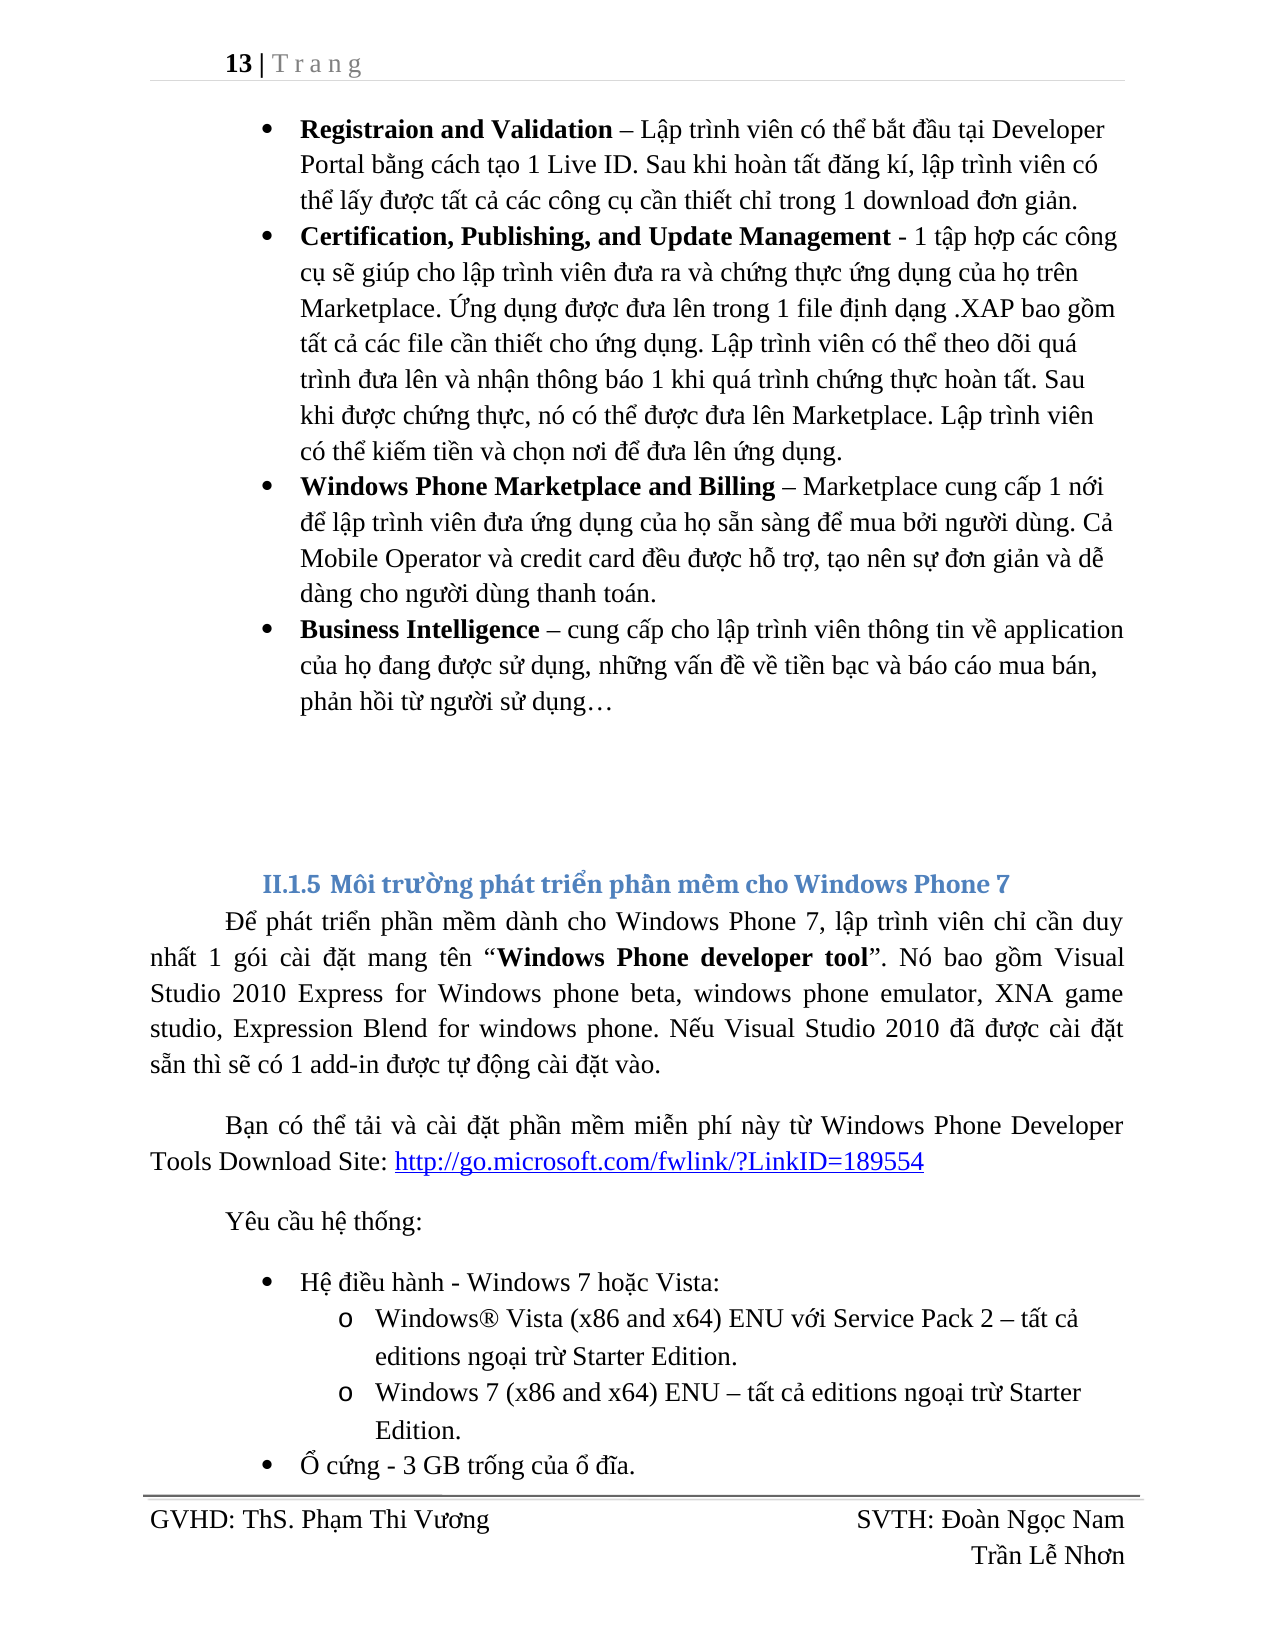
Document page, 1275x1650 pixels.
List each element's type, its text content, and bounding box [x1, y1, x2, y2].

text Bạn có thể tải và cài đặt phần mềm miễn phí này từ Windows Phone Developer Tools Download Site: http://go.microsoft.com/fwlink/?LinkID=189554 [150, 1109, 1125, 1176]
list Business Intelligence – cung cấp cho lập trình viên thông tin về application của họ đang được sử dụng, những vấn đề về tiền bạc và báo cáo mua bán, phản hồi từ người sử dụng… [262, 613, 1125, 716]
list Windows Phone Marketplace and Billing – Marketplace cung cấp 1 nới để lập trình viên đưa ứng dụng của họ sẵn sàng để mua bởi người dùng. Cả Mobile Operator và credit card đều được hỗ trợ, tạo nên sự đơn giản và dễ dàng cho người dùng thanh toán. [262, 470, 1125, 609]
list Windows® Vista (x86 and x64) ENU với Service Pack 2 – tất cả editions ngoại trừ Starter Edition. [337, 1302, 1125, 1371]
text Để phát triển phần mềm dành cho Windows Phone 7, lập trình viên chỉ cần duy nhất 1 gói cài đặt mang tên “Windows Phone developer tool”. Nó bao gồm Visual Studio 2010 Express for Windows phone beta, windows phone emulator, XNA game studio, Expression Blend for windows phone. Nếu Visual Studio 2010 đã được cài đặt sẵn thì sẽ có 1 add-in được tự động cài đặt vào. [150, 905, 1125, 1079]
list Ổ cứng - 3 GB trống của ổ đĩa. [262, 1449, 1125, 1481]
list Certification, Publishing, and Update Management - 1 tập hợp các công cụ sẽ giúp cho lập trình viên đưa ra và chứng thực ứng dụng của họ trên Marketplace. Ứng dụng được đưa lên trong 1 file định dạng .XAP bao gồm tất cả các file cần thiết cho ứng dụng. Lập trình viên có thể theo dõi quá trình đưa lên và nhận thông báo 1 khi quá trình chứng thực hoàn tất. Sau khi được chứng thực, nó có thể được đưa lên Marketplace. Lập trình viên có thể kiếm tiền và chọn nơi để đưa lên ứng dụng. [262, 220, 1125, 466]
list Registraion and Validation – Lập trình viên có thể bắt đầu tại Developer Portal bằng cách tạo 1 Live ID. Sau khi hoàn tất đăng kí, lập trình viên có thể lấy được tất cả các công cụ cần thiết chỉ trong 1 download đơn giản. [262, 113, 1125, 216]
text Yêu cầu hệ thống: [150, 1205, 1125, 1236]
list Hệ điều hành - Windows 7 hoặc Vista: [262, 1266, 1125, 1297]
subtitle Môi trường phát triển phần mềm cho Windows Phone 7 [262, 869, 1125, 901]
list Windows 7 (x86 and x64) ENU – tất cả editions ngoại trừ Starter Edition. [337, 1376, 1125, 1445]
